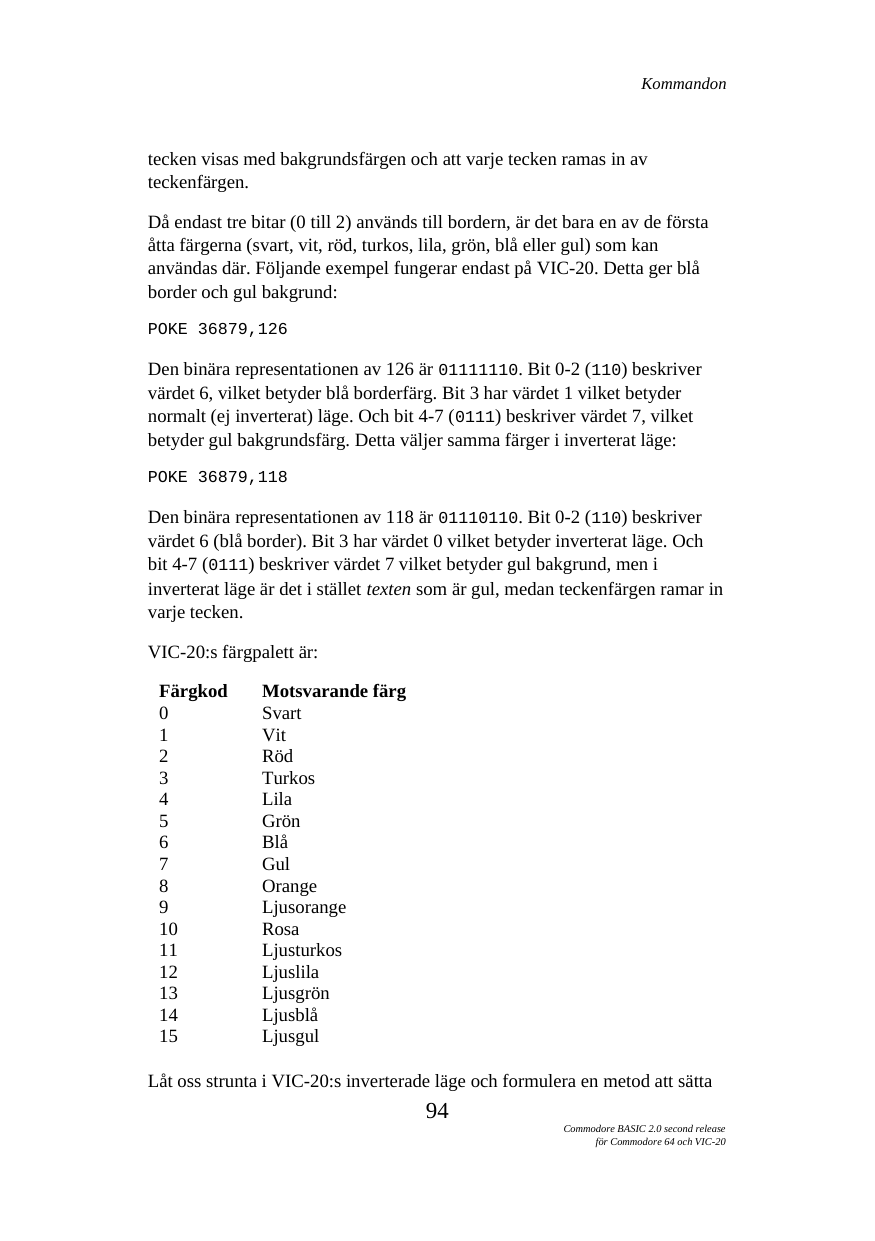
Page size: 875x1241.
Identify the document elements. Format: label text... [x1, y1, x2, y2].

table_cell Rosa [251, 918, 725, 939]
table_cell Orange [251, 875, 725, 896]
table_cell Svart [251, 702, 725, 723]
table_cell 12 [148, 961, 251, 982]
table_cell 15 [148, 1025, 251, 1047]
table_cell Grön [251, 810, 725, 831]
table_cell 13 [148, 982, 251, 1004]
table_cell 5 [148, 810, 251, 831]
table_cell Röd [251, 745, 725, 767]
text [148, 148, 726, 192]
table_cell 0 [148, 702, 251, 723]
text POKE 36879,126 [148, 320, 726, 339]
text Den binära representationen av 126 är 01111110. Bit 0-2 (110) beskriver värdet 6, vilket betyder blå borderfärg. Bit 3 har värdet 1 vilket betyder normalt (ej inverterat) läge. Och bit 4-7 (0111) beskriver värdet 7, vilket betyder gul bakgrundsfärg. Detta väljer samma färger i inverterat läge: [148, 357, 726, 451]
table_cell 1 [148, 724, 251, 745]
table_cell Blå [251, 831, 725, 853]
table_cell 6 [148, 831, 251, 853]
table_cell Ljusorange [251, 896, 725, 918]
table_cell 9 [148, 896, 251, 918]
table_cell Ljusgrön [251, 982, 725, 1004]
text POKE 36879,118 [148, 469, 726, 488]
table_cell Ljusturkos [251, 939, 725, 961]
table_cell 11 [148, 939, 251, 961]
table_header Motsvarande färg [251, 680, 725, 702]
table_cell Ljuslila [251, 961, 725, 982]
table_cell Ljusgul [251, 1025, 725, 1047]
table_cell 2 [148, 745, 251, 767]
table_cell Lila [251, 788, 725, 810]
table_cell Ljusblå [251, 1004, 725, 1025]
text Den binära representationen av 118 är 01110110. Bit 0-2 (110) beskriver värdet 6 (blå border). Bit 3 har värdet 0 vilket betyder inverterat läge. Och bit 4-7 (0111) beskriver värdet 7 vilket betyder gul bakgrund, men i inverterat läge är det i stället texten som är gul, medan teckenfärgen ramar in varje tecken. [148, 506, 726, 622]
table_header Färgkod [148, 680, 251, 702]
table_cell 14 [148, 1004, 251, 1025]
table_cell 4 [148, 788, 251, 810]
table_cell Gul [251, 853, 725, 874]
table_cell 3 [148, 767, 251, 788]
table_cell 8 [148, 875, 251, 896]
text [148, 1047, 726, 1092]
table_cell Vit [251, 724, 725, 745]
table_cell 10 [148, 918, 251, 939]
table_cell 7 [148, 853, 251, 874]
text Då endast tre bitar (0 till 2) används till bordern, är det bara en av de första åtta färgerna (svart, vit, röd, turkos, lila, grön, blå eller gul) som kan användas där. Följande exempel fungerar endast på VIC-20. Detta ger blå border och gul bakgrund: [148, 211, 726, 302]
table_cell Turkos [251, 767, 725, 788]
text VIC-20:s färgpalett är: [148, 641, 726, 662]
